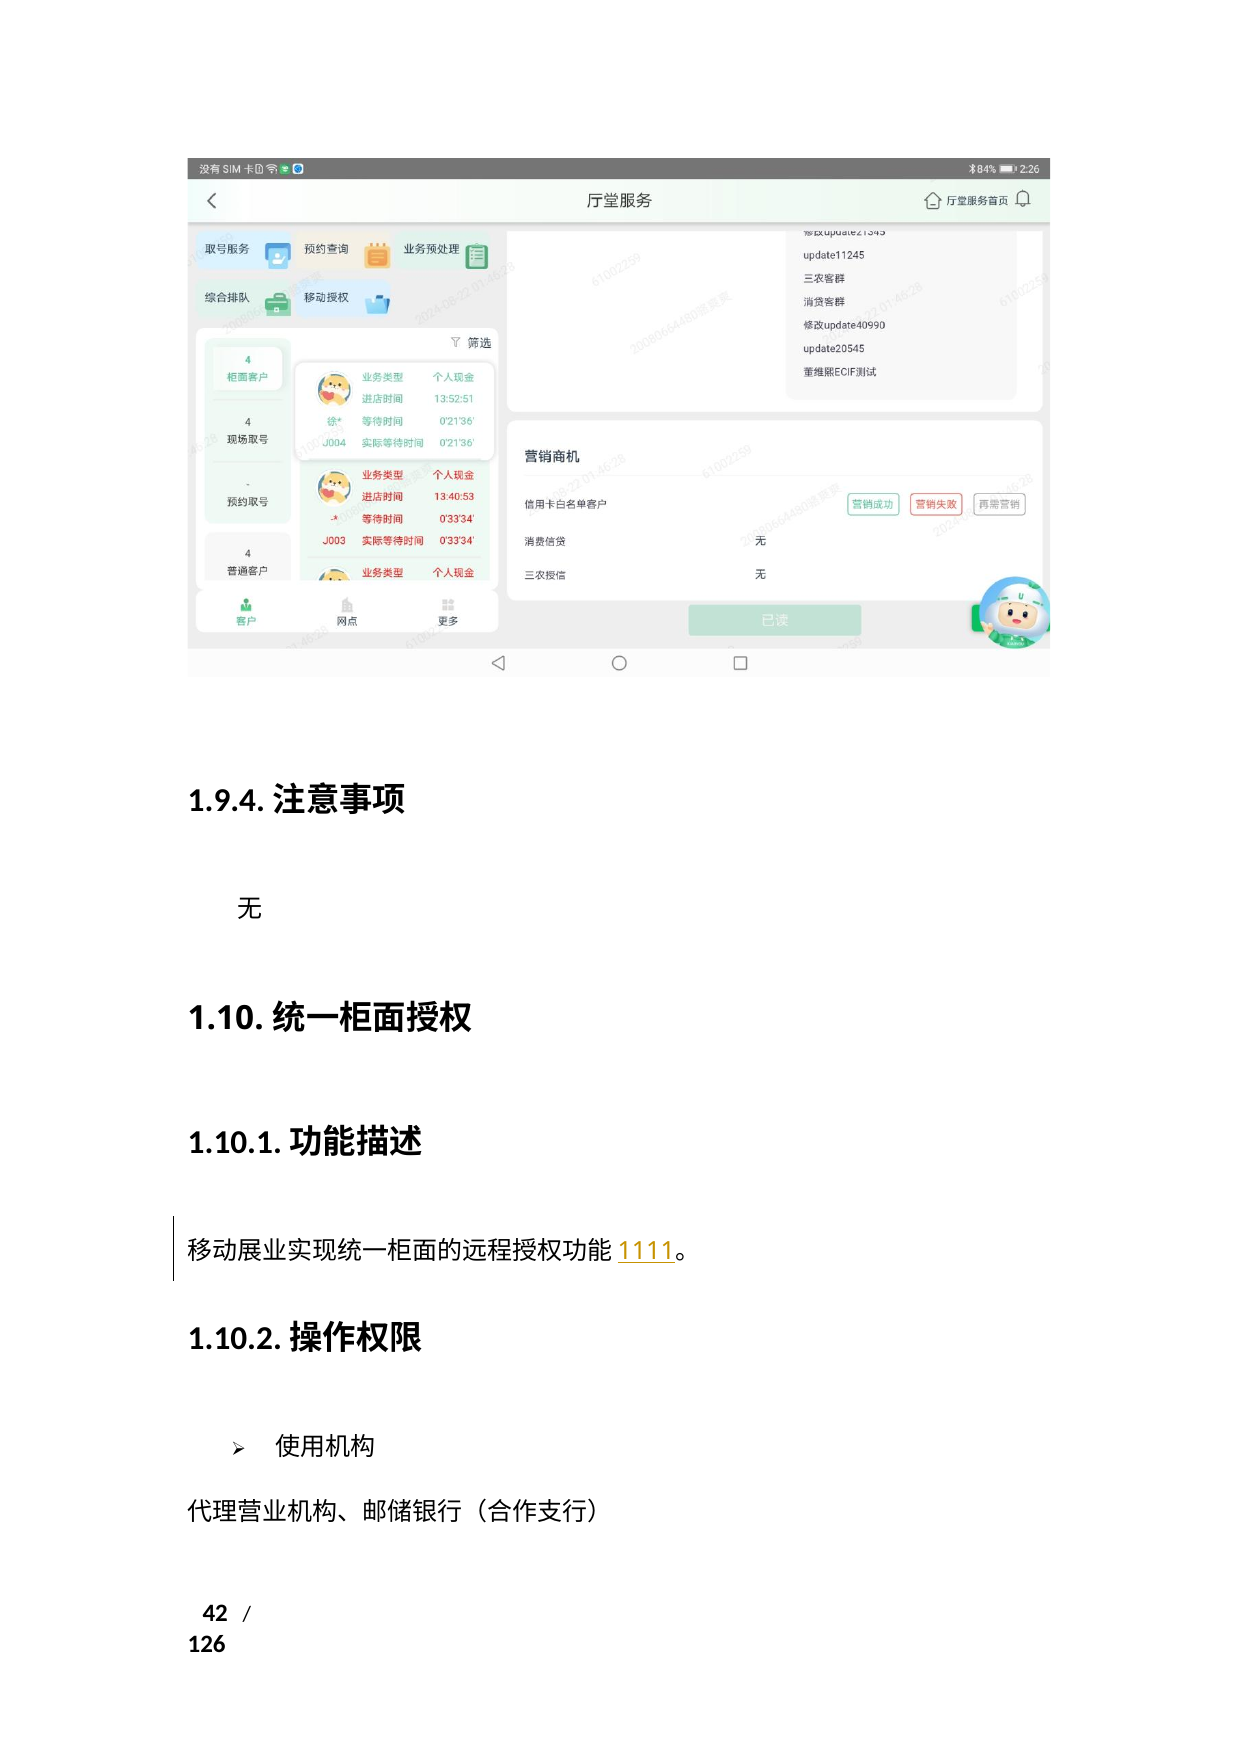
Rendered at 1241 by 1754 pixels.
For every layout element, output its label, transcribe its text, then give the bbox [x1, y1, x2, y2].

text 代理营业机构、邮储银行（合作支行） [187, 1477, 1053, 1542]
subtitle 统一柜面授权 [187, 982, 1053, 1047]
text 无 [187, 874, 1053, 939]
picture [187, 158, 1050, 677]
text 移动展业实现统一柜面的远程授权功能。 [187, 1216, 1053, 1281]
subtitle 操作权限 [187, 1302, 1053, 1367]
subtitle 注意事项 [187, 764, 1053, 829]
subtitle 功能描述 [187, 1106, 1053, 1171]
list 使用机构 [231, 1412, 1053, 1477]
